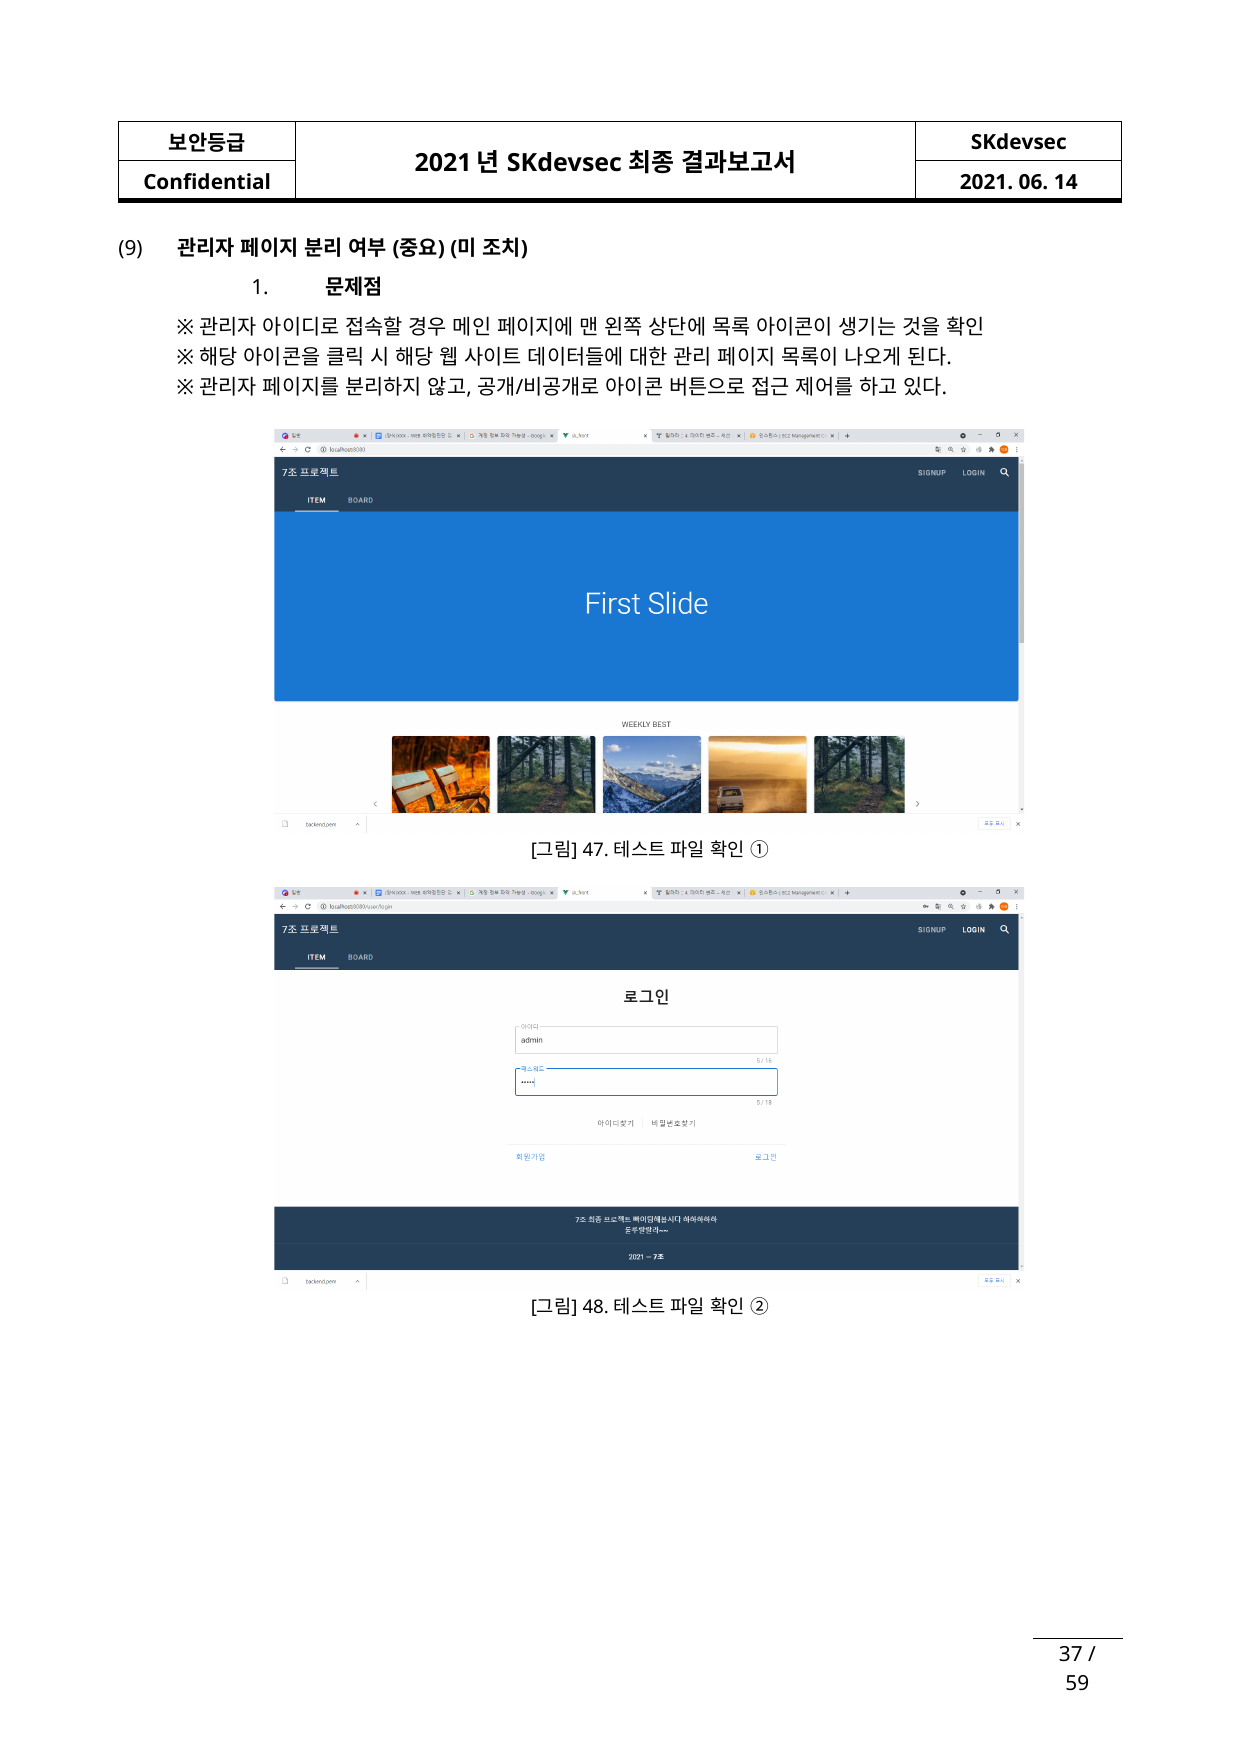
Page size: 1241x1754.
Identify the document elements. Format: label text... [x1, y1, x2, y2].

text [그림] 47. 테스트 파일 확인 ① [192, 834, 1107, 862]
list 관리자 페이지 분리 여부 (중요) (미 조치) [118, 231, 1122, 262]
text [그림] 48. 테스트 파일 확인 ② [192, 1292, 1107, 1319]
text ※ 관리자 페이지를 분리하지 않고, 공개/비공개로 아이콘 버튼으로 접근 제어를 하고 있다. [176, 371, 1122, 401]
picture [274, 429, 1025, 835]
text ※ 해당 아이콘을 클릭 시 해당 웹 사이트 데이터들에 대한 관리 페이지 목록이 나오게 된다. [176, 340, 1122, 371]
text ※ 관리자 아이디로 접속할 경우 메인 페이지에 맨 왼쪽 상단에 목록 아이콘이 생기는 것을 확인 [176, 310, 1122, 340]
picture [274, 887, 1025, 1292]
list 문제점 [251, 271, 1122, 301]
